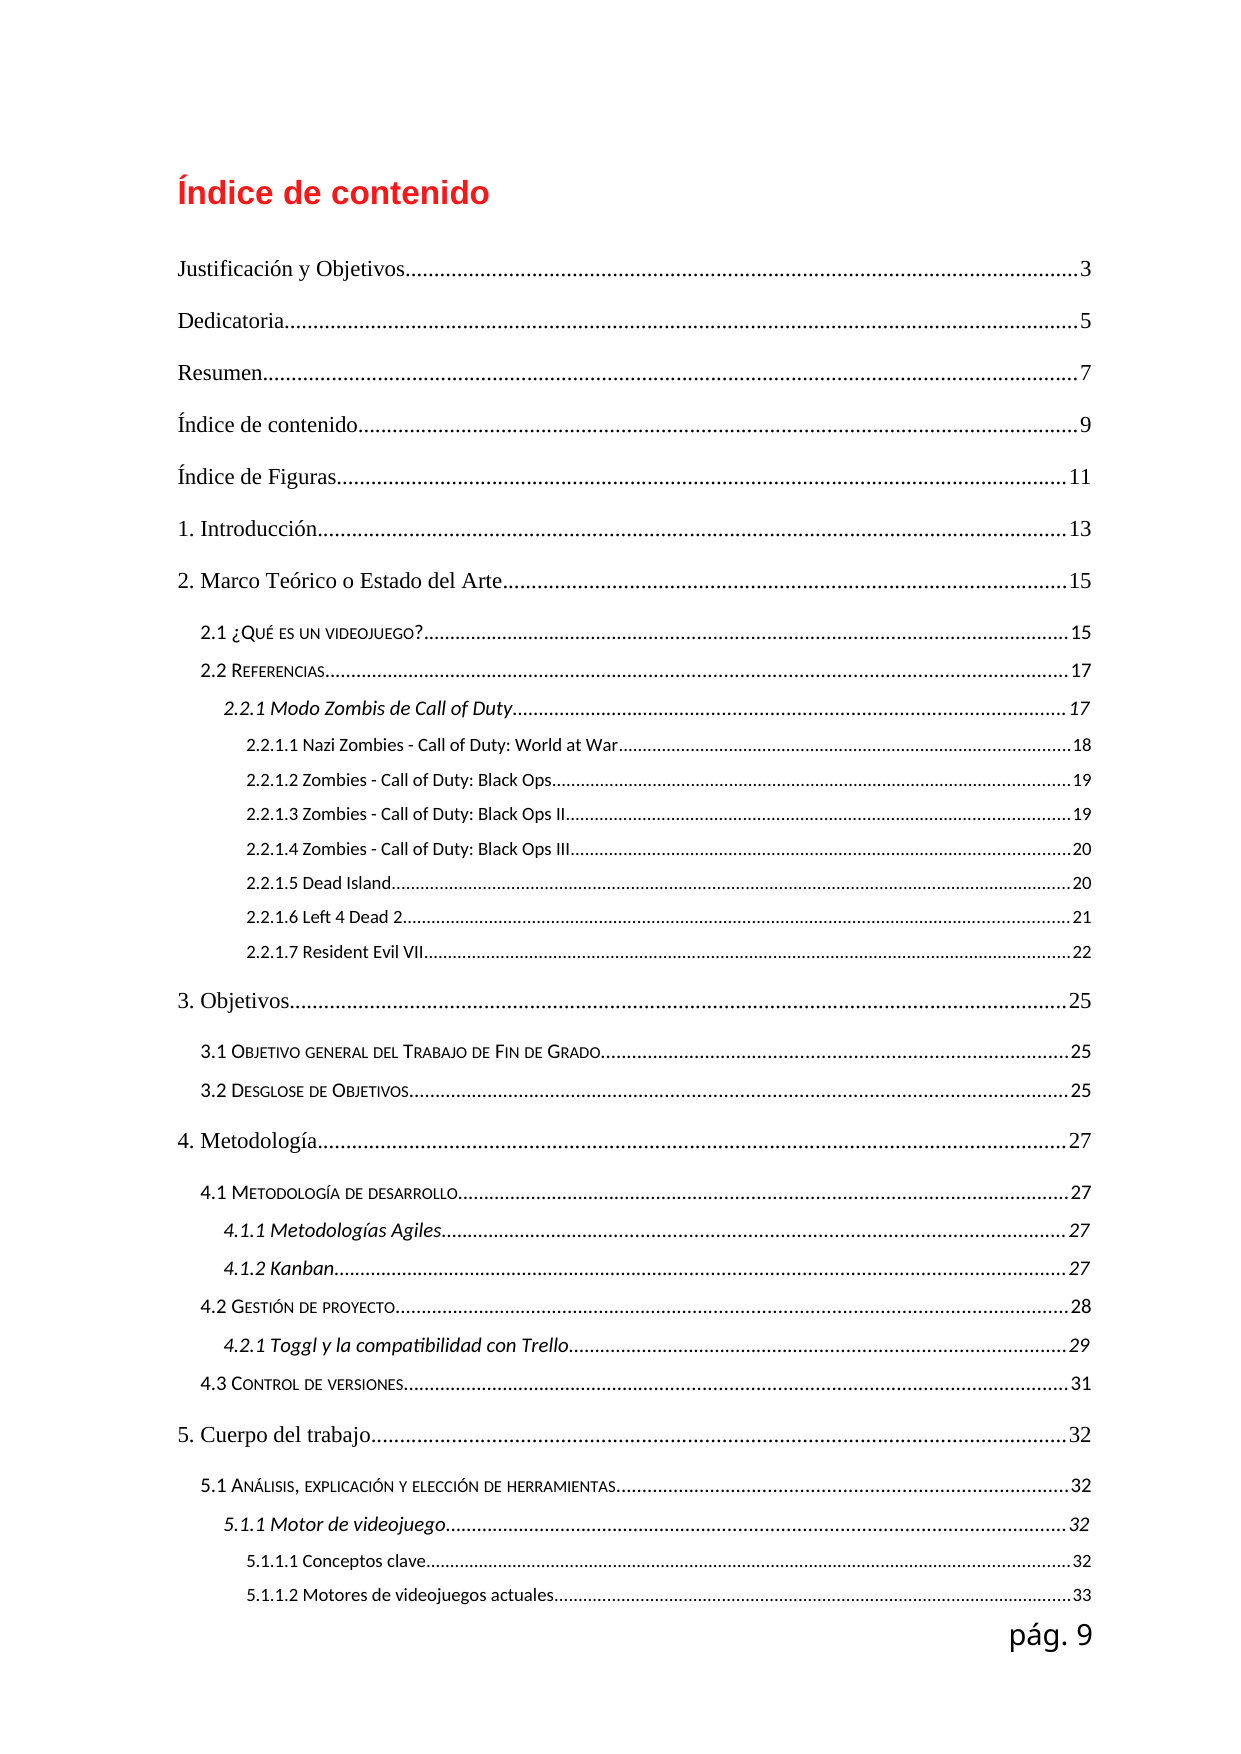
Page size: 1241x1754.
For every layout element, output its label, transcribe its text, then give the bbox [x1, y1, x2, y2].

text 3.2 Desglose de Objetivos 25 [200, 1077, 1092, 1102]
text 5. Cuerpo del trabajo 32 [177, 1421, 1092, 1447]
text Resumen 7 [177, 359, 1092, 386]
text 2. Marco Teórico o Estado del Arte 15 [177, 567, 1092, 593]
text Dedicatoria 5 [177, 307, 1092, 334]
text Índice de Figuras 11 [177, 463, 1092, 489]
text 2.2.1.7 Resident Evil VII 22 [246, 940, 1092, 963]
text 2.2.1.5 Dead Island 20 [246, 871, 1092, 894]
text 4.1 Metodología de desarrollo 27 [200, 1179, 1092, 1205]
text 2.2.1.3 Zombies - Call of Duty: Black Ops II 19 [246, 802, 1092, 825]
text 2.2.1 Modo Zombis de Call of Duty 17 [223, 695, 1092, 721]
text Índice de contenido 9 [177, 411, 1092, 438]
text 1. Introducción 13 [177, 515, 1092, 542]
text 4.3 Control de versiones 31 [200, 1370, 1092, 1395]
text 5.1 Análisis, explicación y elección de herramientas 32 [200, 1473, 1092, 1498]
subtitle Índice de contenido [177, 173, 1092, 211]
text 5.1.1.1 Conceptos clave 32 [246, 1549, 1092, 1572]
text 5.1.1.2 Motores de videojuegos actuales 33 [246, 1583, 1092, 1606]
text 2.2.1.6 Left 4 Dead 2 21 [246, 905, 1092, 928]
text 2.1 ¿Qué es un videojuego? 15 [200, 619, 1092, 644]
text Justificación y Objetivos 3 [177, 255, 1092, 282]
text 5.1.1 Motor de videojuego 32 [223, 1511, 1092, 1536]
text 4. Metodología 27 [177, 1127, 1092, 1154]
text 4.2.1 Toggl y la compatibilidad con Trello 29 [223, 1332, 1092, 1357]
text 2.2.1.2 Zombies - Call of Duty: Black Ops 19 [246, 768, 1092, 791]
text 3.1 Objetivo general del Trabajo de Fin de Grado 25 [200, 1039, 1092, 1064]
text 4.2 Gestión de proyecto 28 [200, 1294, 1092, 1319]
text 3. Objetivos 25 [177, 987, 1092, 1013]
text 4.1.1 Metodologías Agiles 27 [223, 1217, 1092, 1243]
text 4.1.2 Kanban 27 [334, 1256, 1092, 1281]
text 2.2.1.4 Zombies - Call of Duty: Black Ops III 20 [246, 837, 1092, 859]
text 2.2.1.1 Nazi Zombies - Call of Duty: World at War 18 [246, 733, 1092, 756]
text 2.2 Referencias 17 [200, 657, 1092, 683]
